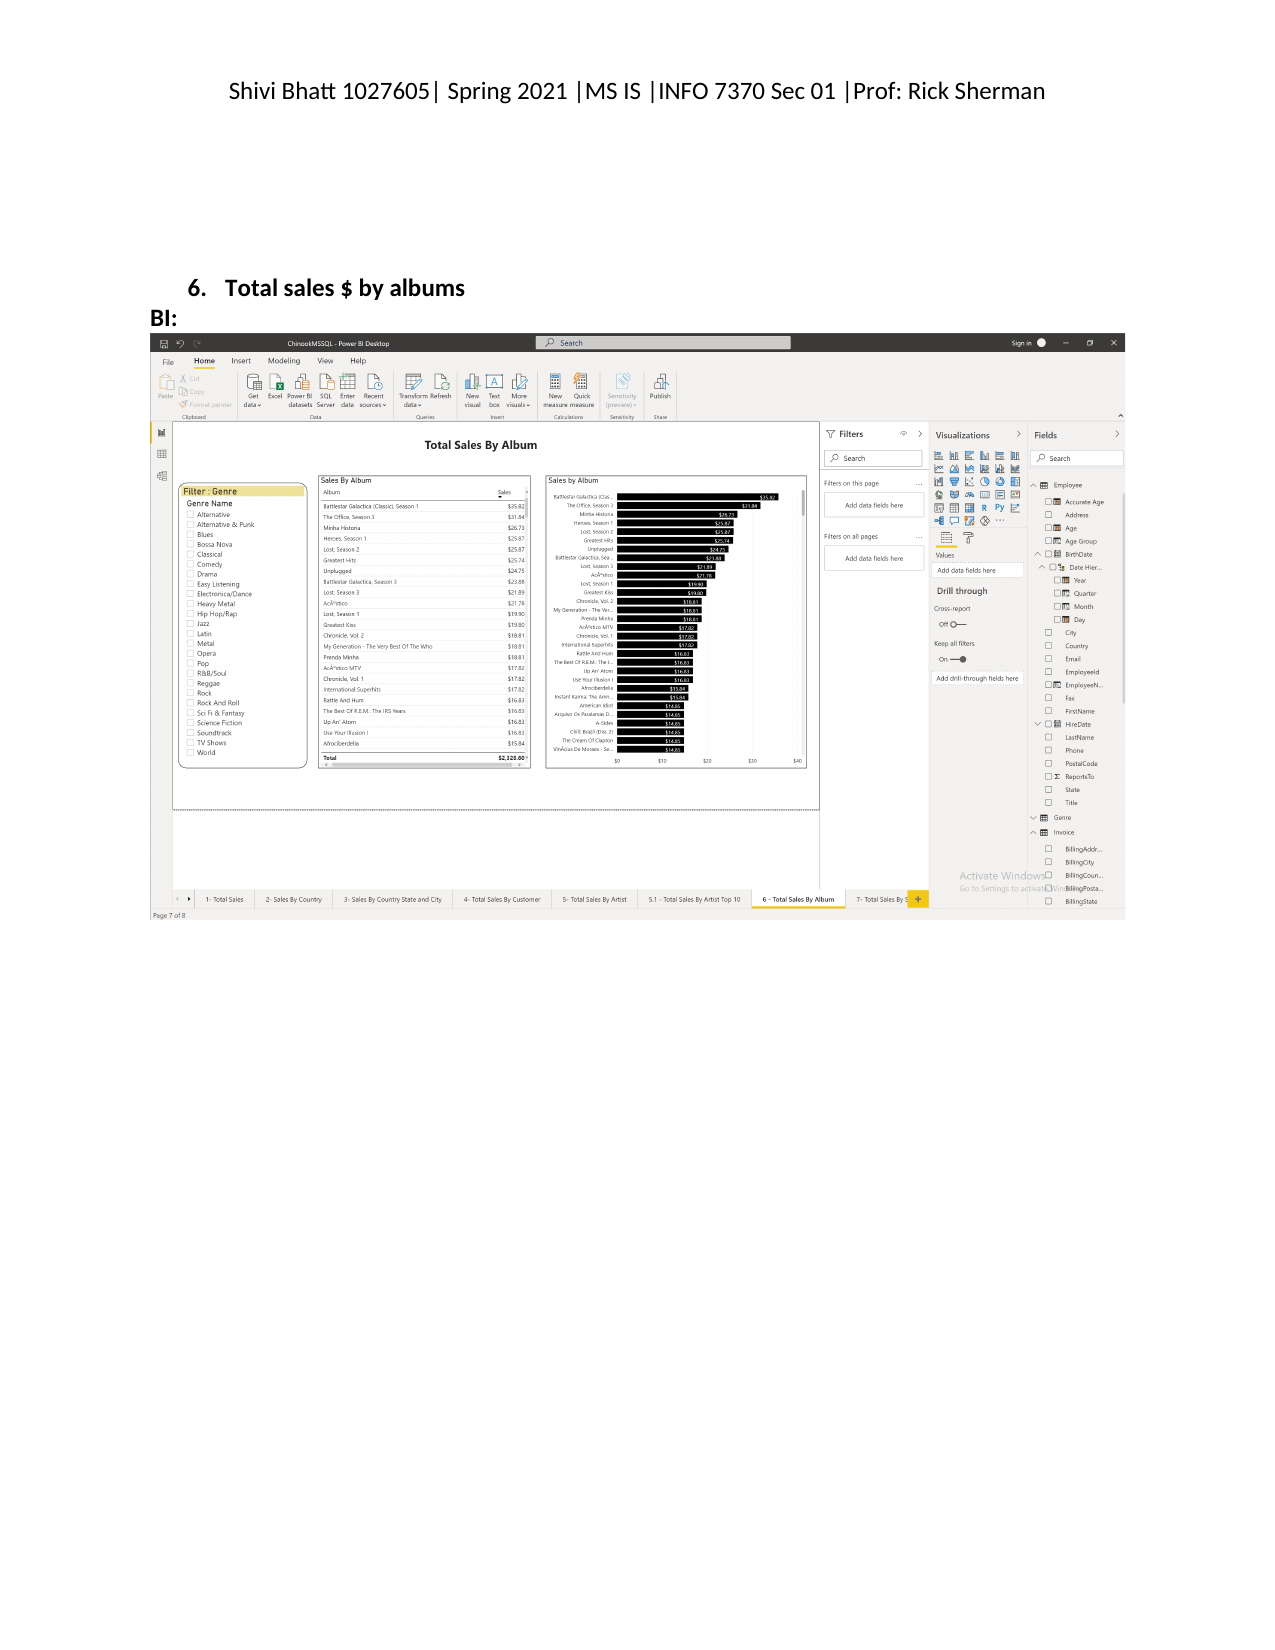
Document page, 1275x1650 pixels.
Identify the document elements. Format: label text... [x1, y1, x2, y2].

text BI: [150, 303, 1125, 333]
picture [150, 333, 1125, 920]
list Total sales $ by albums [187, 272, 1125, 303]
